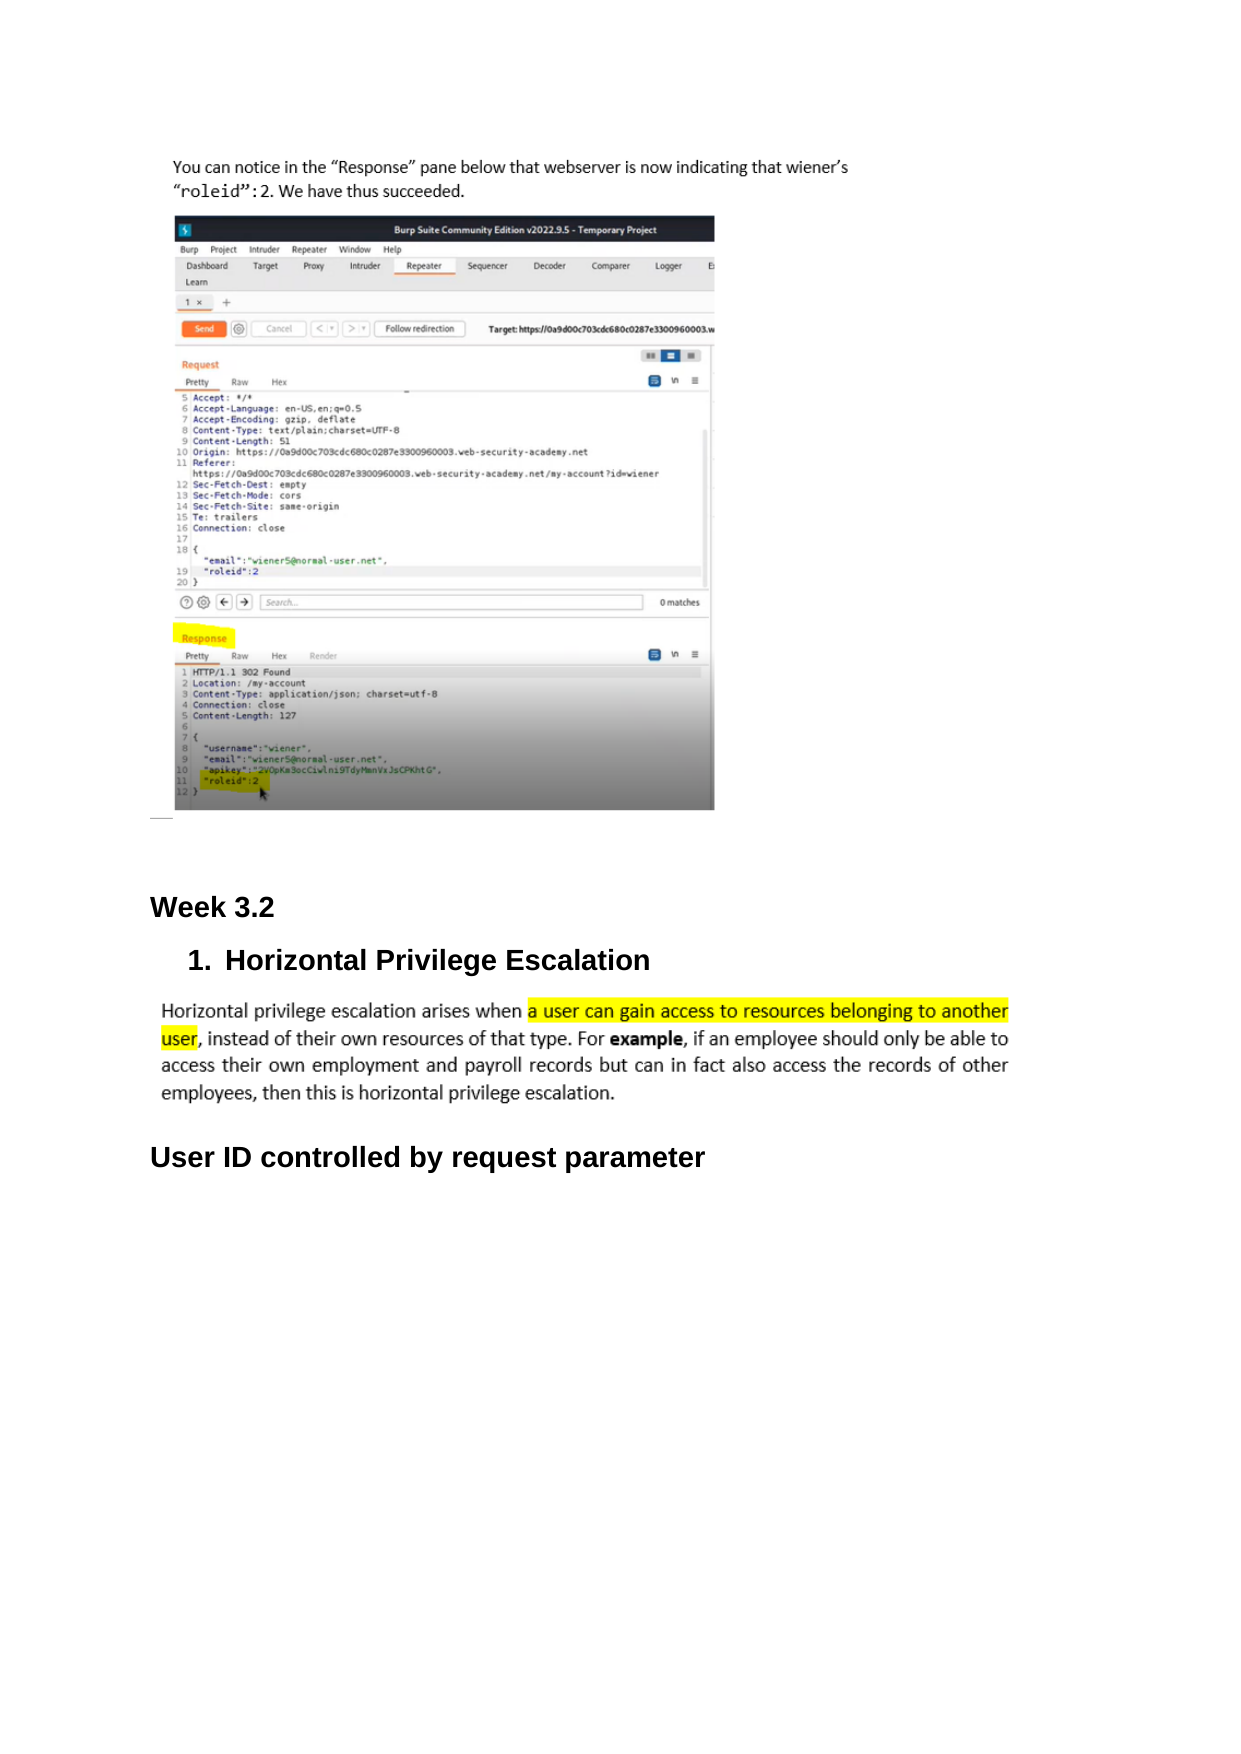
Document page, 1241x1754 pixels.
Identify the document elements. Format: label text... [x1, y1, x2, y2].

text User ID controlled by request parameter [150, 1139, 1090, 1173]
picture [150, 150, 851, 819]
list Horizontal Privilege Escalation [187, 943, 1090, 976]
text Week 3.2 [150, 890, 1090, 924]
picture [150, 995, 1015, 1121]
